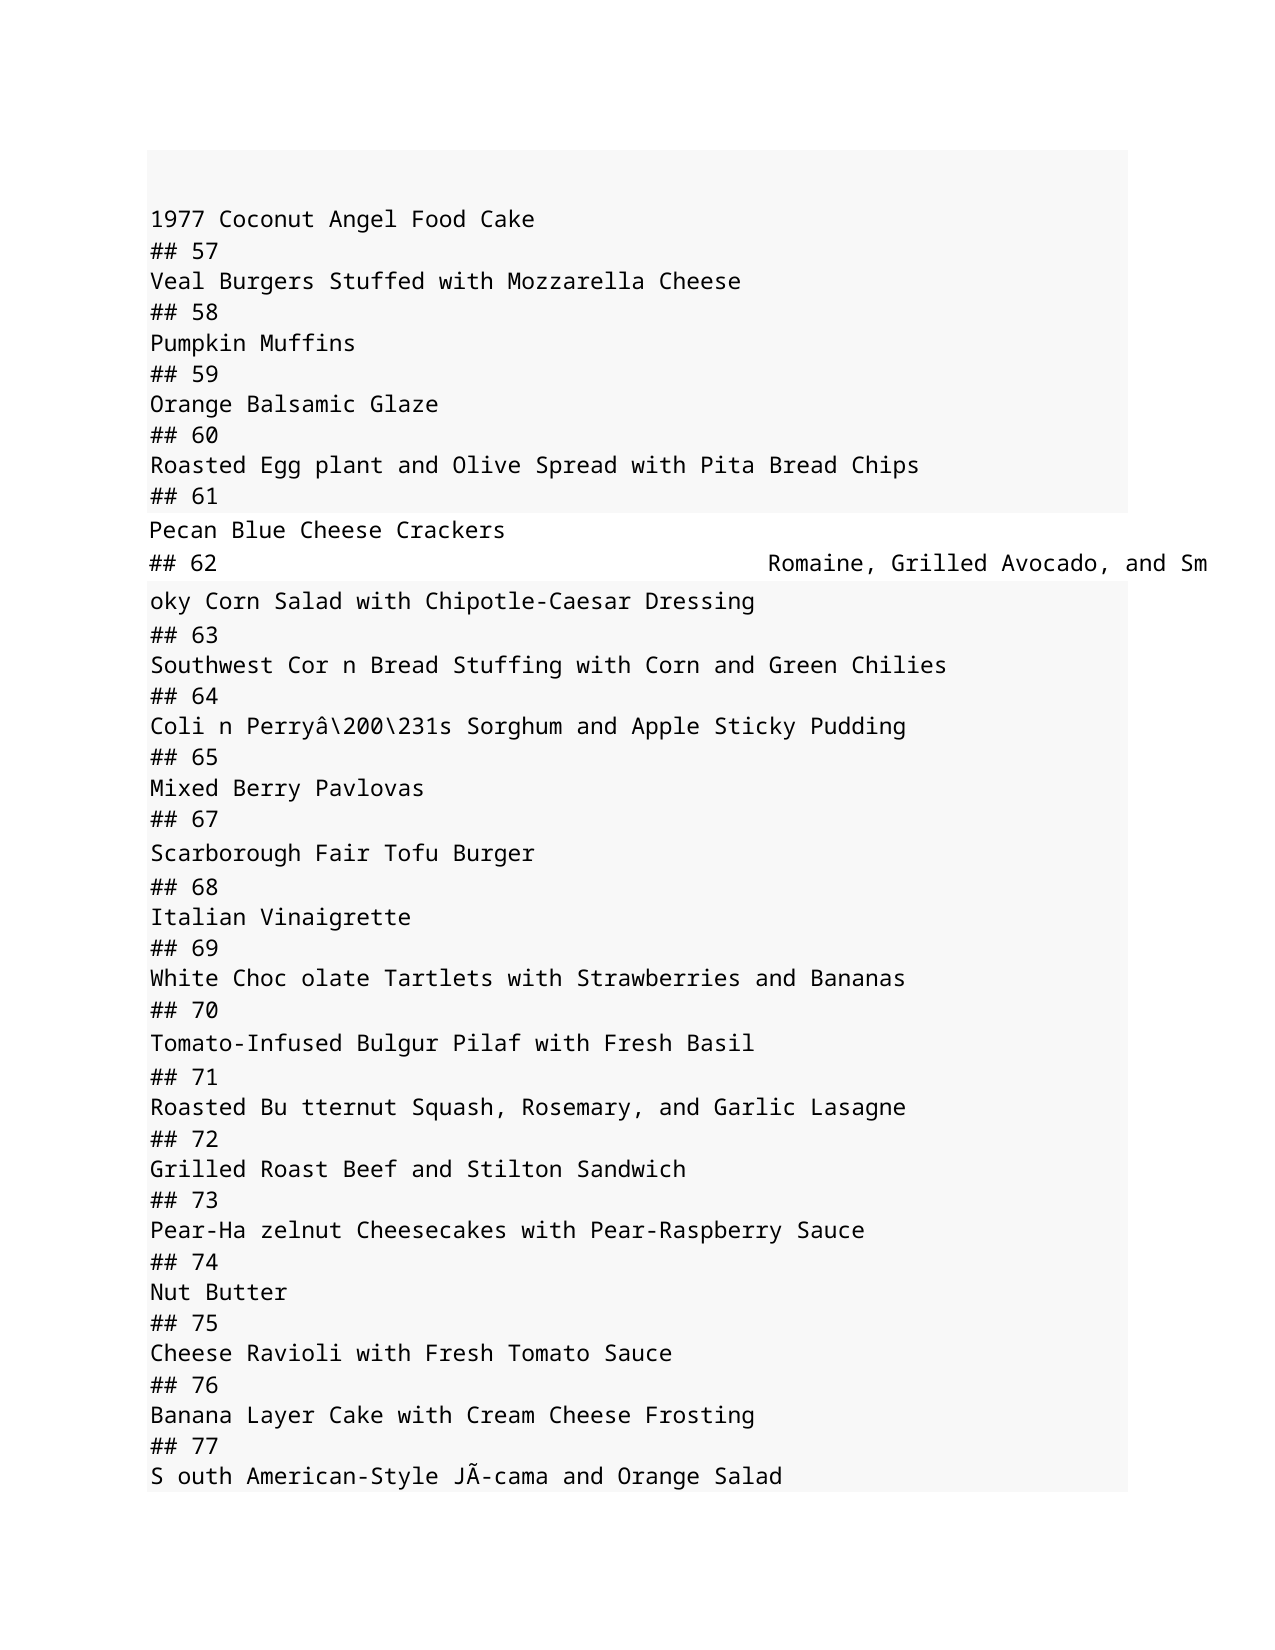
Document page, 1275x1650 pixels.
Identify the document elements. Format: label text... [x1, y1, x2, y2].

text ## 62 Romaine, Grilled Avocado, and Sm [148, 547, 1275, 578]
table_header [147, 183, 1128, 513]
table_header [147, 581, 1128, 1492]
text Pecan Blue Cheese Crackers [148, 513, 1275, 545]
